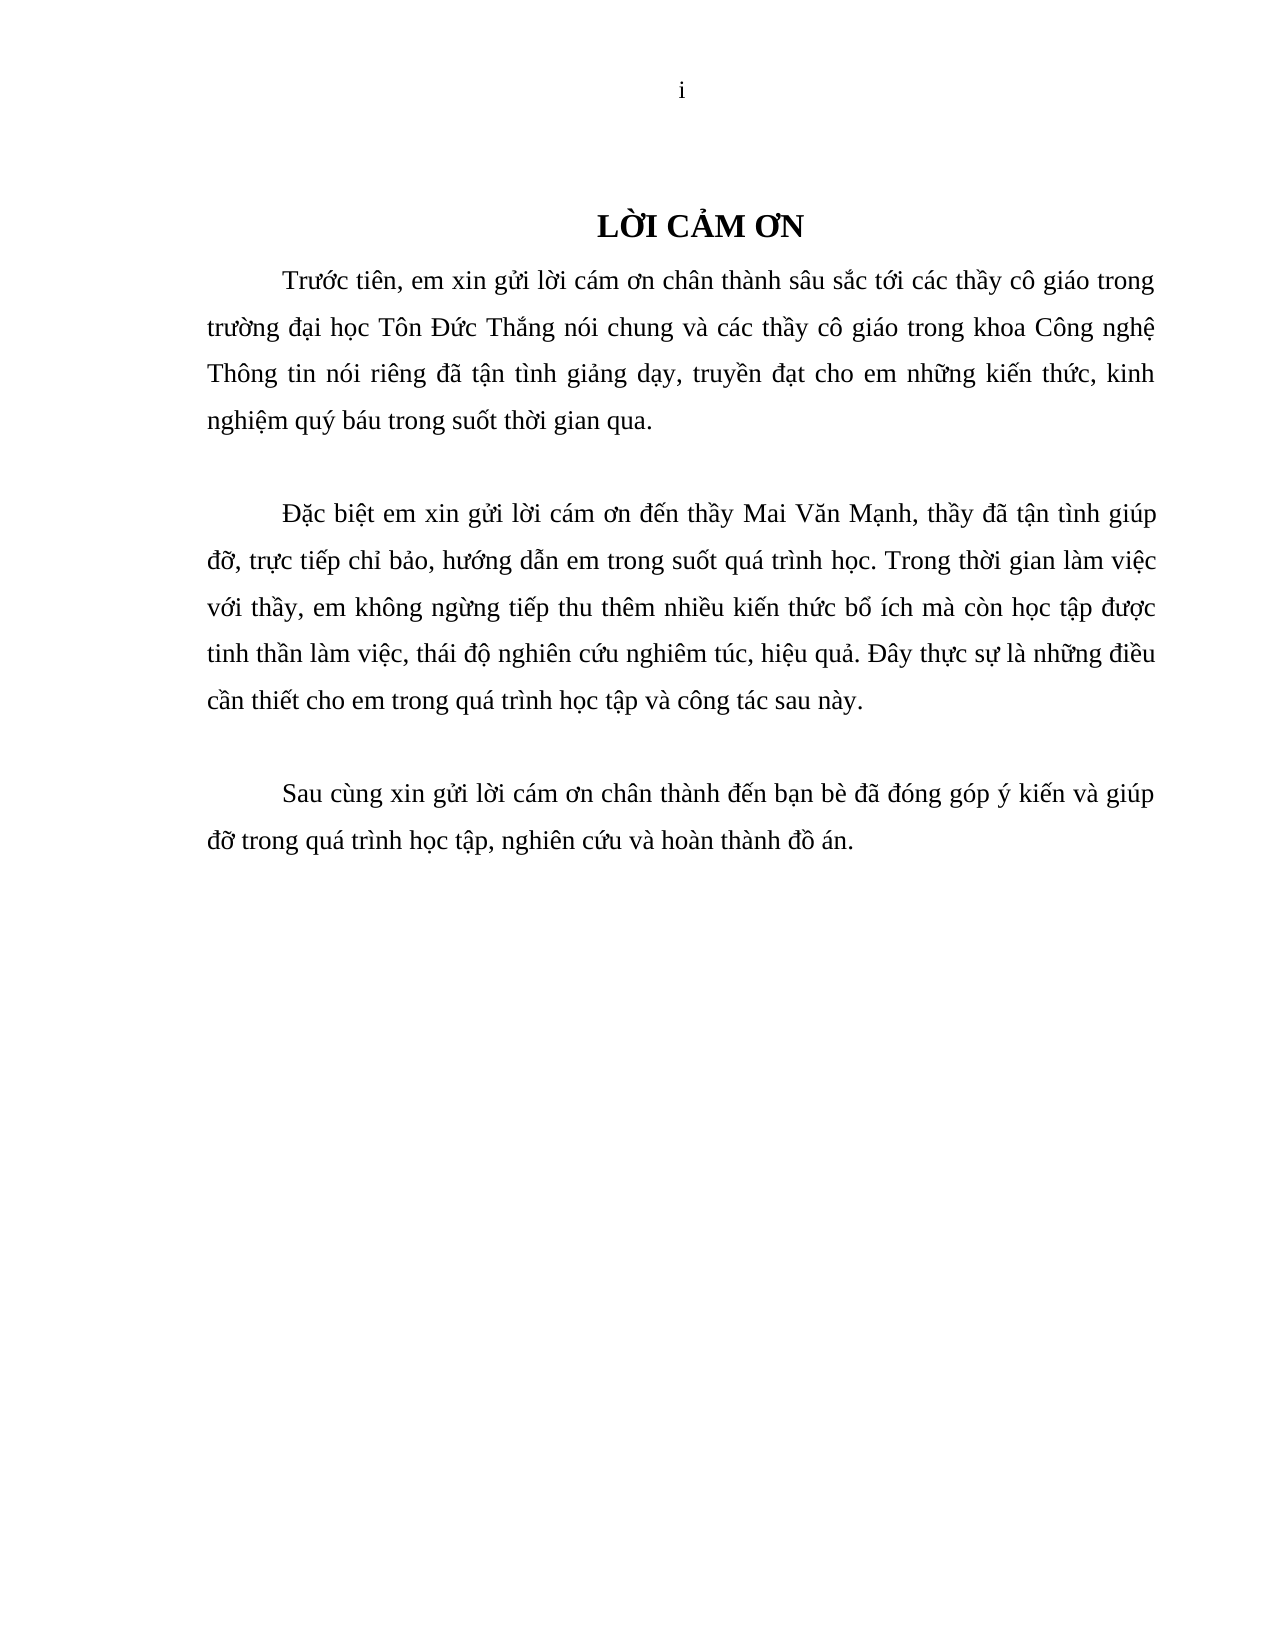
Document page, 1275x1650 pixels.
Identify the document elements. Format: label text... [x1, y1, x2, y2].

list LỜI CẢM ƠN [244, 207, 1157, 245]
text Sau cùng xin gửi lời cám ơn chân thành đến bạn bè đã đóng góp ý kiến và giúp đỡ trong quá trình học tập, nghiên cứu và hoàn thành đồ án. [207, 778, 1157, 855]
text Đặc biệt em xin gửi lời cám ơn đến thầy Mai Văn Mạnh, thầy đã tận tình giúp đỡ, trực tiếp chỉ bảo, hướng dẫn em trong suốt quá trình học. Trong thời gian làm việc với thầy, em không ngừng tiếp thu thêm nhiều kiến thức bổ ích mà còn học tập được tinh thần làm việc, thái độ nghiên cứu nghiêm túc, hiệu quả. Đây thực sự là những điều cần thiết cho em trong quá trình học tập và công tác sau này. [207, 498, 1157, 715]
text Trước tiên, em xin gửi lời cám ơn chân thành sâu sắc tới các thầy cô giáo trong trường đại học Tôn Đức Thắng nói chung và các thầy cô giáo trong khoa Công nghệ Thông tin nói riêng đã tận tình giảng dạy, truyền đạt cho em những kiến thức, kinh nghiệm quý báu trong suốt thời gian qua. [207, 264, 1157, 435]
